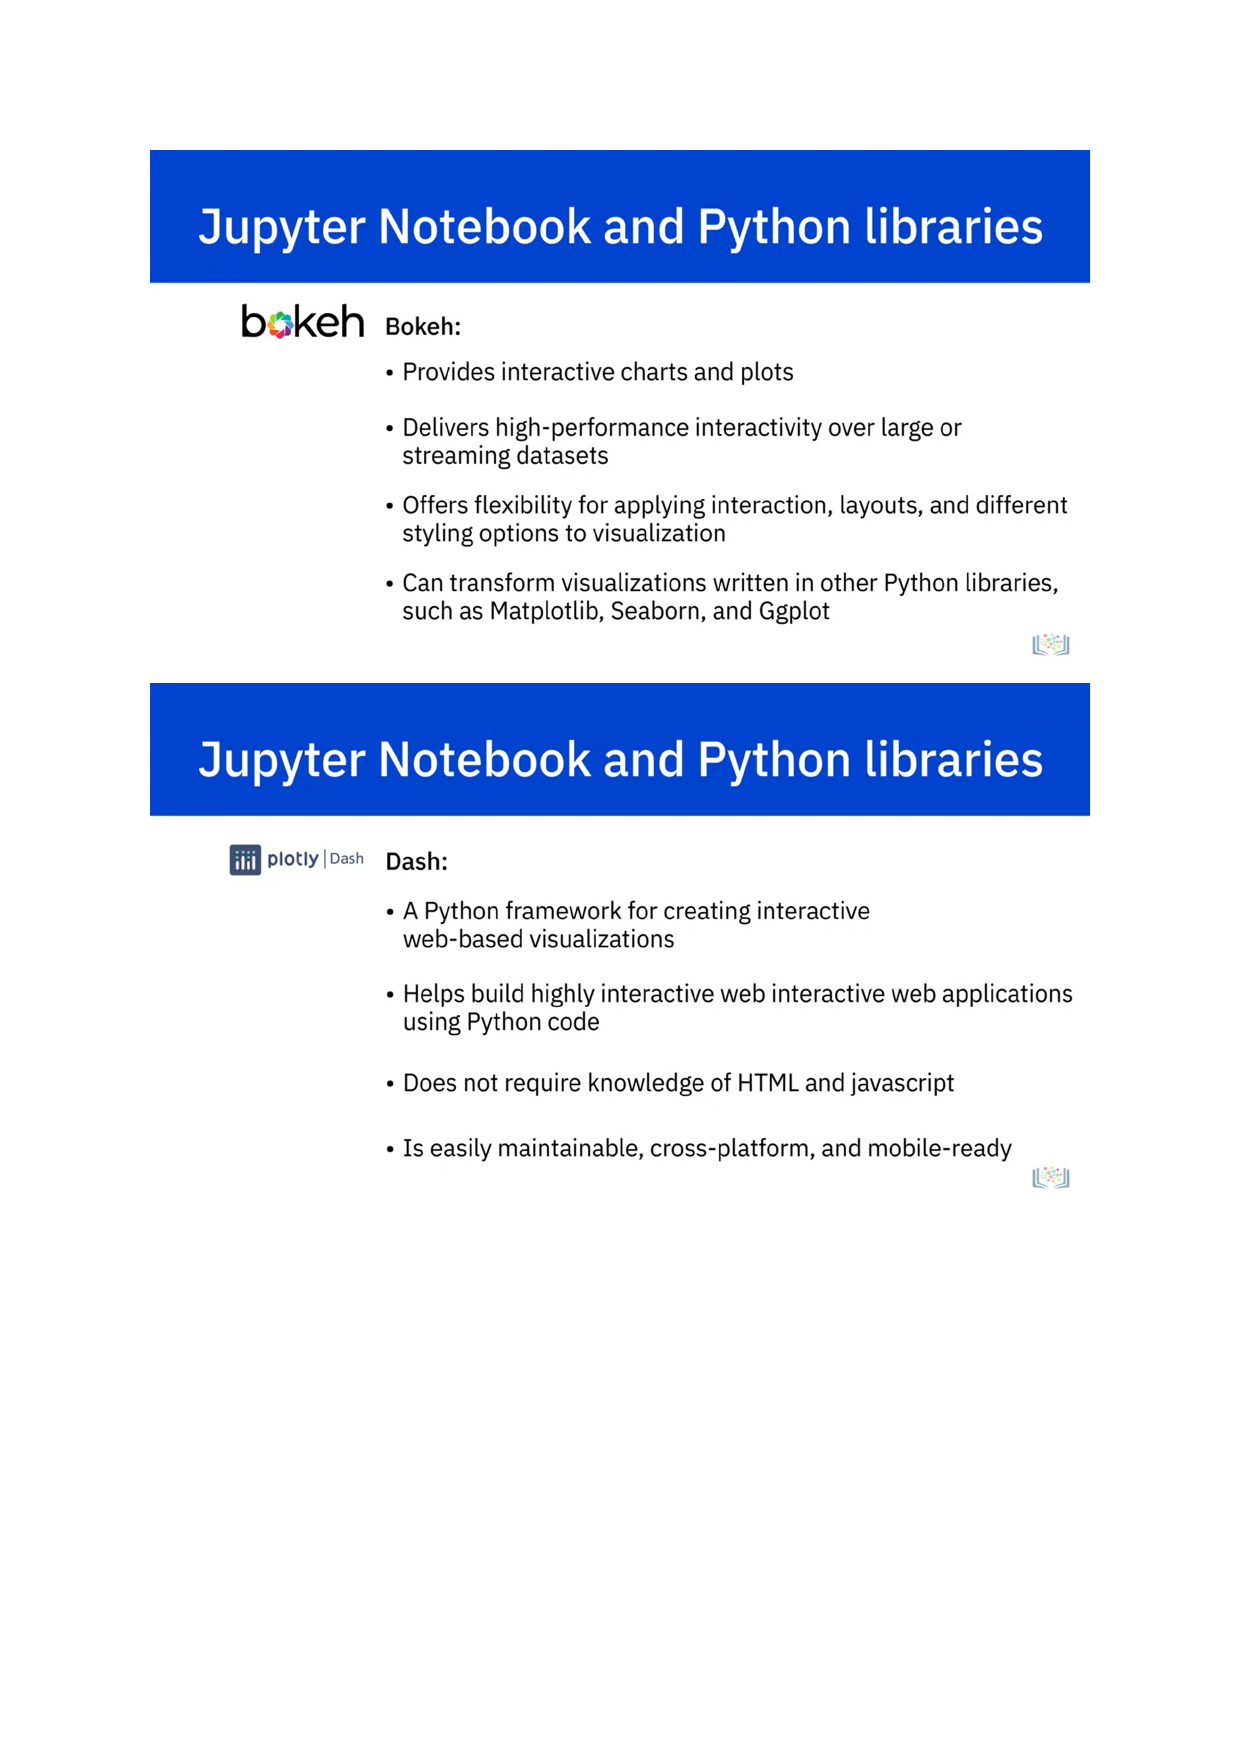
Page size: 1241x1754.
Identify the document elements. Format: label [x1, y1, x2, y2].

picture [150, 150, 1091, 680]
picture [150, 683, 1091, 1213]
